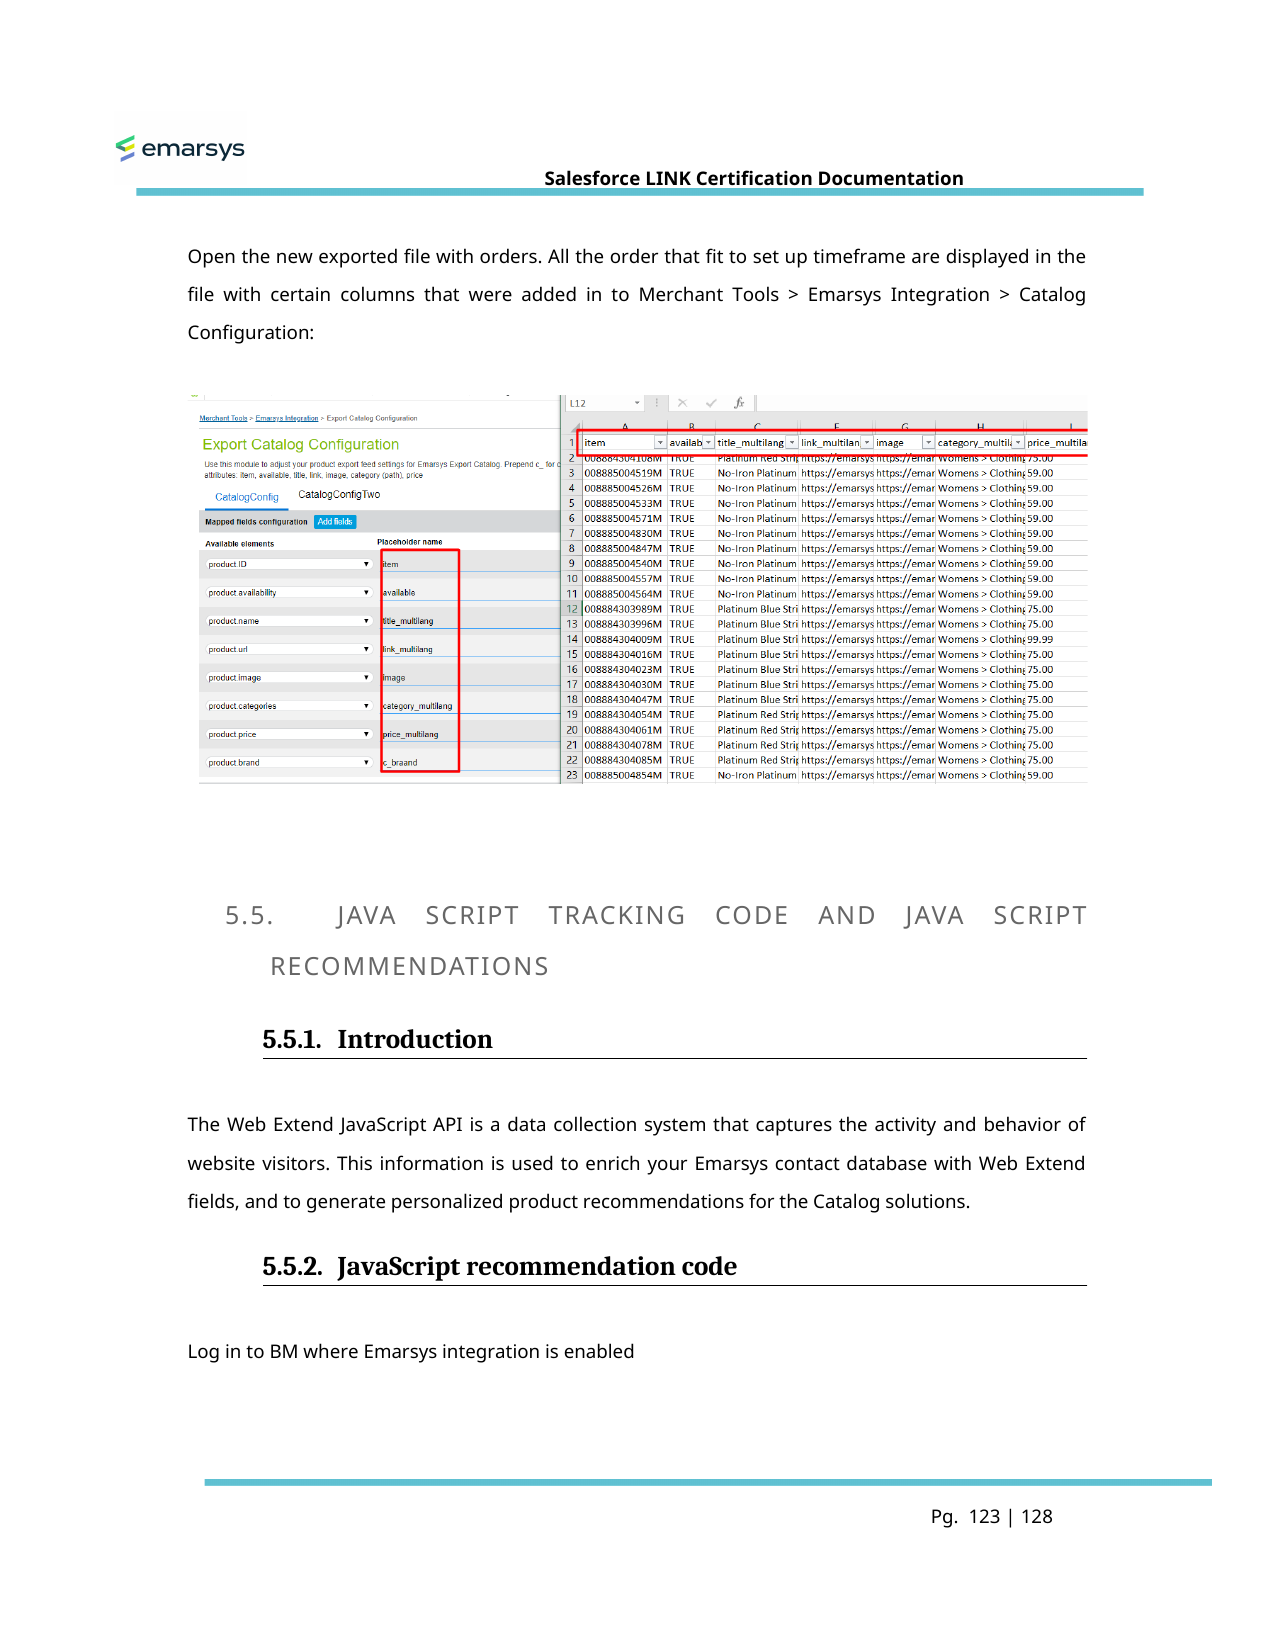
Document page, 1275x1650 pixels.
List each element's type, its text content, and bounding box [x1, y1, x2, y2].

subtitle Introduction [262, 1024, 1087, 1059]
picture [187, 395, 1088, 784]
picture [113, 111, 247, 185]
picture [204, 1479, 1212, 1486]
picture [136, 188, 1144, 196]
text Open the new exported file with orders. All the order that fit to set up timeframe are displayed in the file with certain columns that were added in to Merchant Tools > Emarsys Integration > Catalog Configuration: [187, 243, 1087, 345]
subtitle JavaScript recommendation code [262, 1251, 1087, 1286]
text Log in to BM where Emarsys integration is enabled [187, 1339, 1087, 1364]
text The Web Extend JavaScript API is a data collection system that captures the activity and behavior of website visitors. This information is used to enrich your Emarsys contact database with Web Extend fields, and to generate personalized product recommendations for the Catalog solutions. [187, 1112, 1087, 1214]
subtitle Java script tracking code and java script recommendations [225, 897, 1087, 982]
